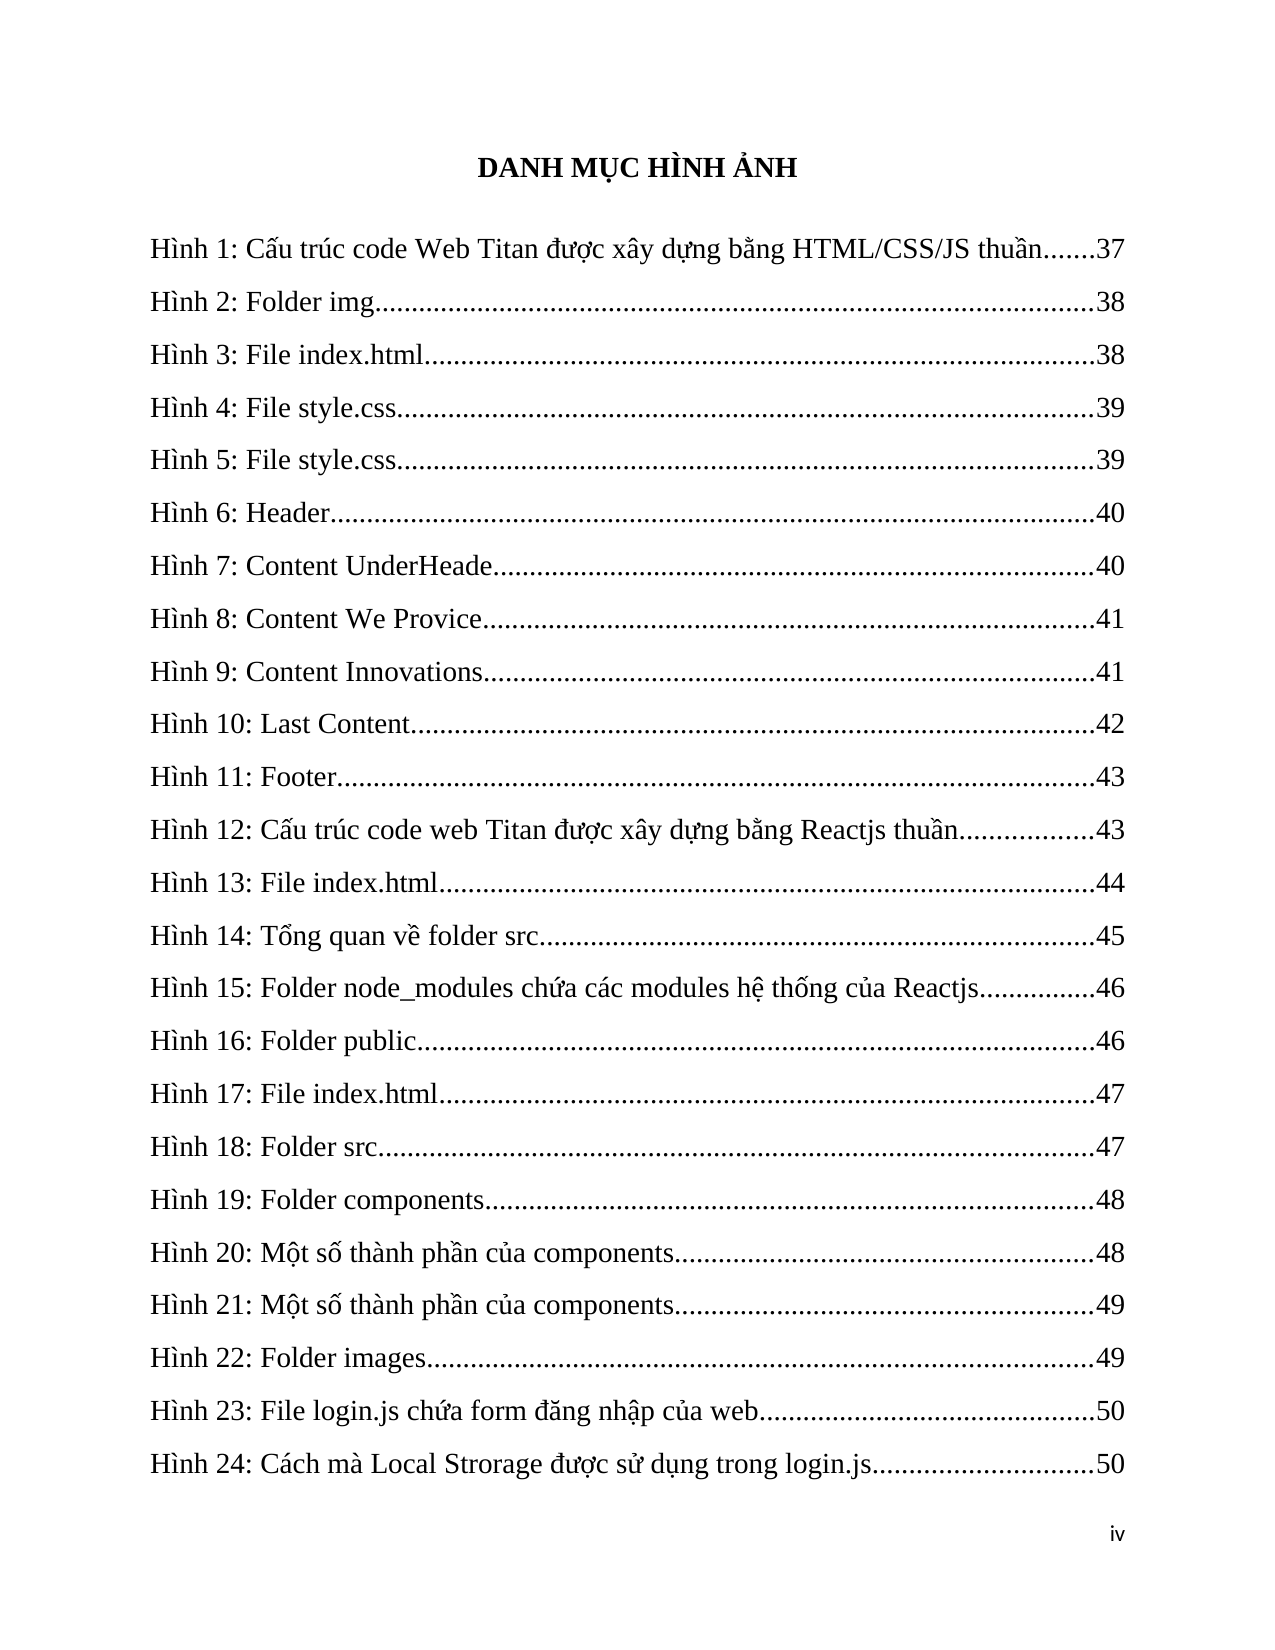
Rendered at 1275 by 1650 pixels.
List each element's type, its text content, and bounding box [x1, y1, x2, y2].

text Hình 22: Folder images 49 [150, 1340, 1125, 1374]
text Hình 14: Tổng quan về folder src 45 [150, 918, 1125, 951]
text Hình 15: Folder node_modules chứa các modules hệ thống của Reactjs 46 [150, 971, 1125, 1004]
text Hình 3: File index.html 38 [150, 337, 1125, 370]
text Hình 5: File style.css 39 [150, 442, 1125, 476]
text Hình 23: File login.js chứa form đăng nhập của web 50 [150, 1393, 1125, 1427]
text Hình 1: Cấu trúc code Web Titan được xây dựng bằng HTML/CSS/JS thuần 37 [150, 231, 1125, 265]
text Hình 4: File style.css 39 [150, 390, 1125, 423]
text Hình 24: Cách mà Local Strorage được sử dụng trong login.js 50 [150, 1446, 1125, 1479]
text Hình 6: Header 40 [150, 495, 1125, 529]
text Hình 8: Content We Provice 41 [150, 601, 1125, 634]
text Hình 21: Một số thành phần của components 49 [150, 1287, 1125, 1321]
text Hình 20: Một số thành phần của components 48 [150, 1235, 1125, 1268]
text Hình 11: Footer 43 [150, 759, 1125, 793]
text Hình 13: File index.html 44 [150, 865, 1125, 898]
text Hình 10: Last Content 42 [150, 707, 1125, 740]
text Hình 18: Folder src 47 [150, 1129, 1125, 1163]
text Hình 7: Content UnderHeade 40 [150, 548, 1125, 582]
text Hình 19: Folder components 48 [150, 1182, 1125, 1215]
text Hình 2: Folder img 38 [150, 284, 1125, 318]
text Hình 17: File index.html 47 [150, 1076, 1125, 1110]
subtitle DANH MỤC HÌNH ẢNH [150, 150, 1125, 183]
text Hình 12: Cấu trúc code web Titan được xây dựng bằng Reactjs thuần 43 [150, 812, 1125, 846]
text Hình 9: Content Innovations 41 [150, 654, 1125, 687]
text Hình 16: Folder public 46 [150, 1023, 1125, 1057]
